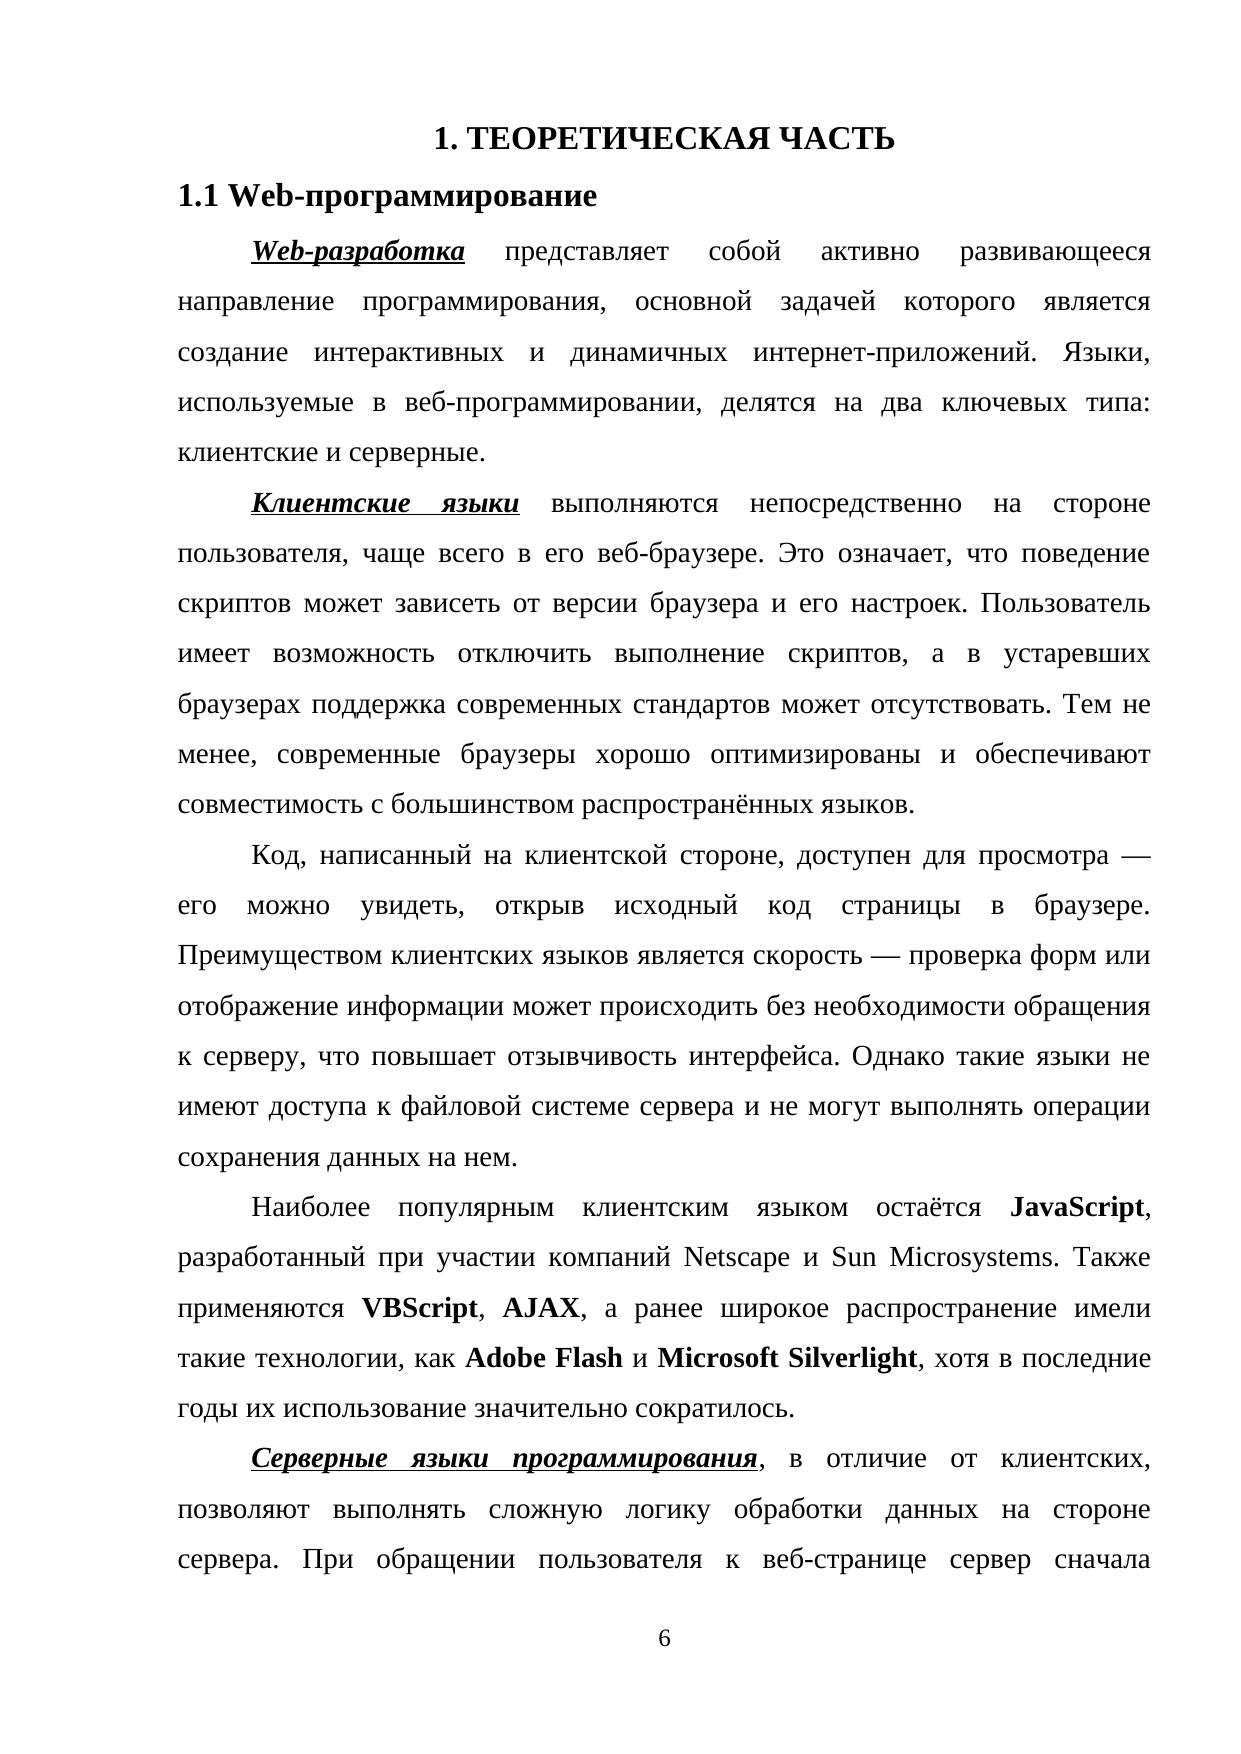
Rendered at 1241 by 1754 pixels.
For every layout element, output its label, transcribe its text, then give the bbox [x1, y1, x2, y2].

text Web-разработка представляет собой активно развивающееся направление программирования, основной задачей которого является создание интерактивных и динамичных интернет-приложений. Языки, используемые в веб-программировании, делятся на два ключевых типа: клиентские и серверные. [177, 233, 1152, 468]
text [177, 1441, 1152, 1575]
text Код, написанный на клиентской стороне, доступен для просмотра — его можно увидеть, открыв исходный код страницы в браузере. Преимуществом клиентских языков является скорость — проверка форм или отображение информации может происходить без необходимости обращения к серверу, что повышает отзывчивость интерфейса. Однако такие языки не имеют доступа к файловой системе сервера и не могут выполнять операции сохранения данных на нем. [177, 837, 1152, 1172]
text Клиентские языки выполняются непосредственно на стороне пользователя, чаще всего в его веб-браузере. Это означает, что поведение скриптов может зависеть от версии браузера и его настроек. Пользователь имеет возможность отключить выполнение скриптов, а в устаревших браузерах поддержка современных стандартов может отсутствовать. Тем не менее, современные браузеры хорошо оптимизированы и обеспечивают совместимость с большинством распространённых языков. [177, 485, 1152, 820]
text 1.1 Web-программирование [177, 176, 1152, 214]
text Наиболее популярным клиентским языком остаётся JavaScript, разработанный при участии компаний Netscape и Sun Microsystems. Также применяются VBScript, AJAX, а ранее широкое распространение имели такие технологии, как Adobe Flash и Microsoft Silverlight, хотя в последние годы их использование значительно сократилось. [177, 1189, 1152, 1424]
list ТЕОРЕТИЧЕСКАЯ ЧАСТЬ [177, 118, 1152, 156]
